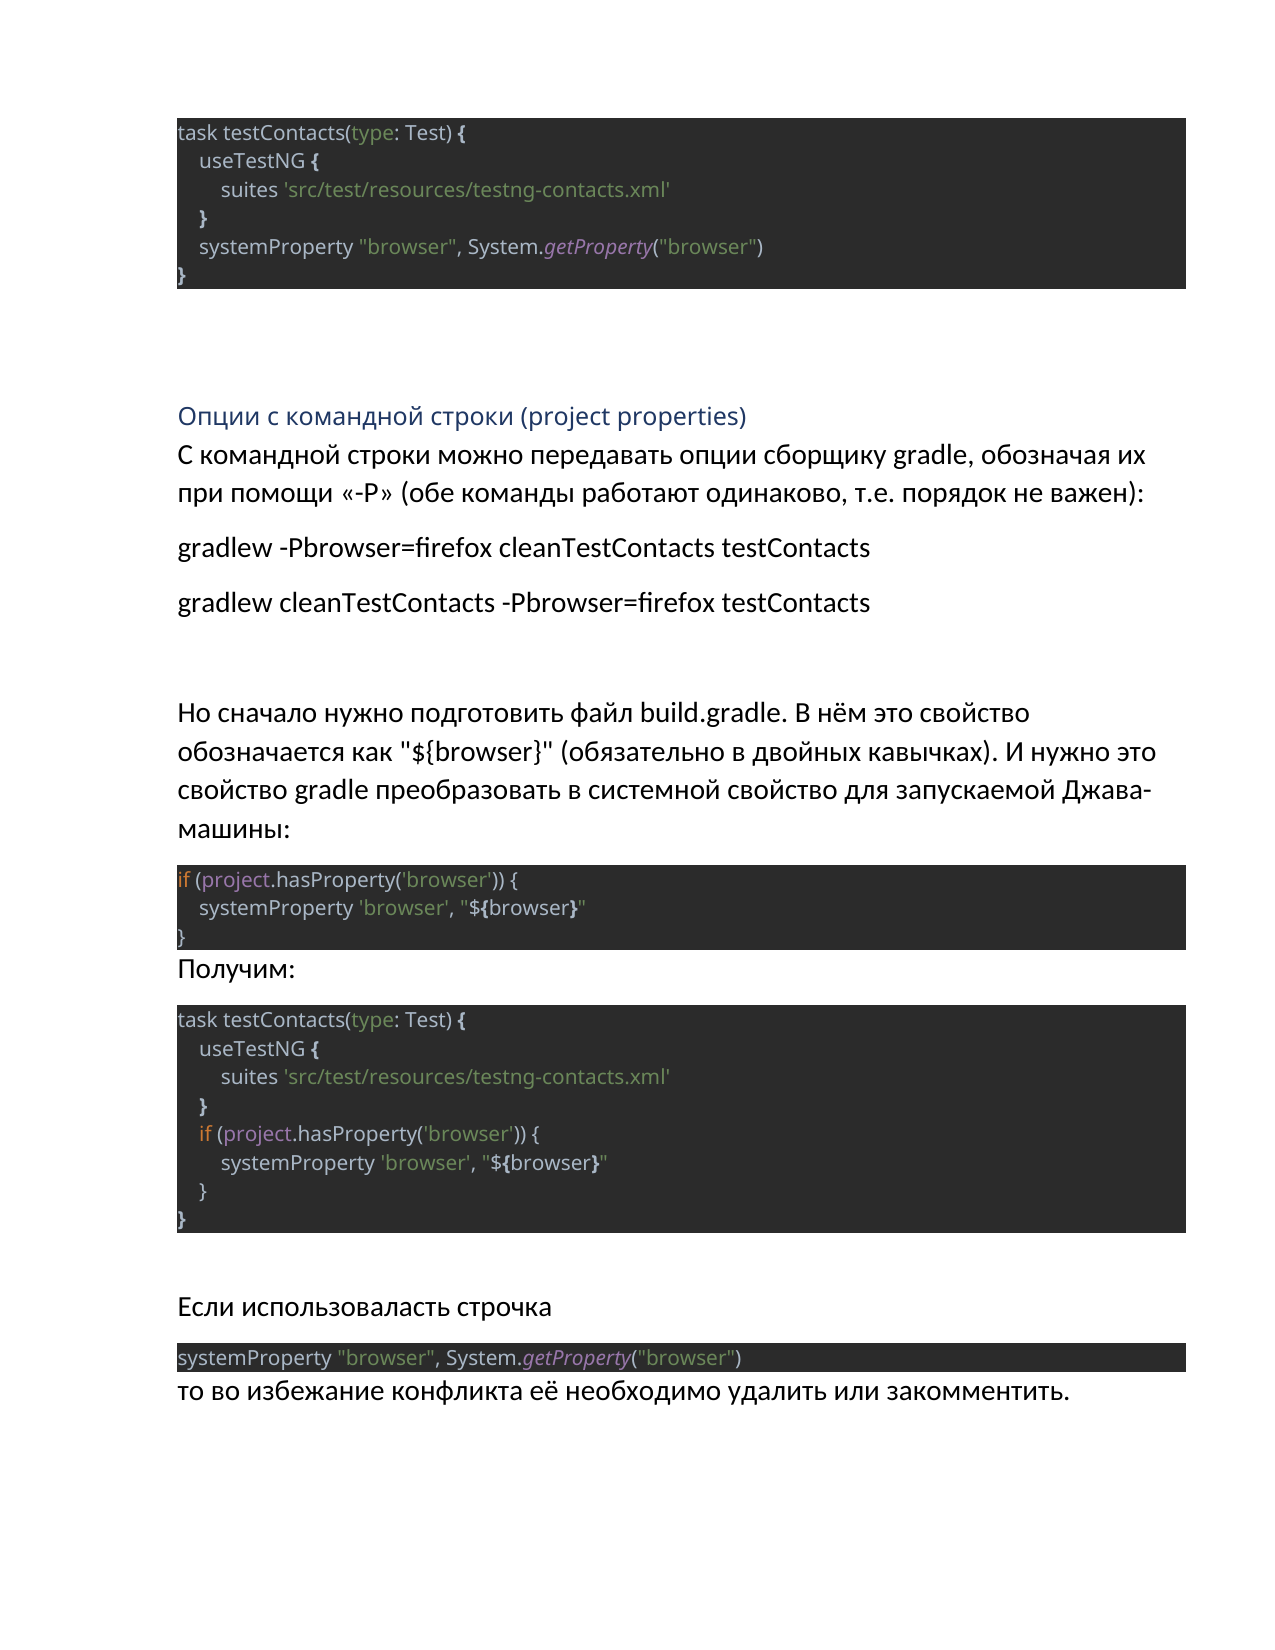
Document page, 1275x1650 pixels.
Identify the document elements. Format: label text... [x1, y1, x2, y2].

text systemProperty "browser", System.getProperty("browser") [177, 1343, 1186, 1372]
text task testContacts(type: Test) { useTestNG { suites 'src/test/resources/testng-contacts.xml' } if (project.hasProperty('browser')) { systemProperty 'browser', "${browser}" } } [177, 1005, 1186, 1233]
text gradlew -Pbrowser=firefox cleanTestContacts testContacts [177, 529, 1186, 565]
subtitle Опции с командной строки (project properties) [177, 399, 1186, 433]
text Но сначало нужно подготовить файл build.gradle. В нём это свойство обозначается как "${browser}" (обязательно в двойных кавычках). И нужно это свойство gradle преобразовать в системной свойство для запускаемой Джава-машины: [177, 694, 1186, 846]
text Если использоваласть строчка [177, 1288, 1186, 1324]
text if (project.hasProperty('browser')) { systemProperty 'browser', "${browser}" } [177, 865, 1186, 950]
text gradlew cleanTestContacts -Pbrowser=firefox testContacts [177, 584, 1186, 620]
text Получим: [177, 950, 1186, 986]
text С командной строки можно передавать опции сборщику gradle, обозначая их при помощи «-P» (обе команды работают одинаково, т.е. порядок не важен): [177, 436, 1186, 510]
text task testContacts(type: Test) { useTestNG { suites 'src/test/resources/testng-contacts.xml' } systemProperty "browser", System.getProperty("browser") } [177, 118, 1186, 289]
text то во избежание конфликта её необходимо удалить или закомментить. [177, 1372, 1186, 1407]
